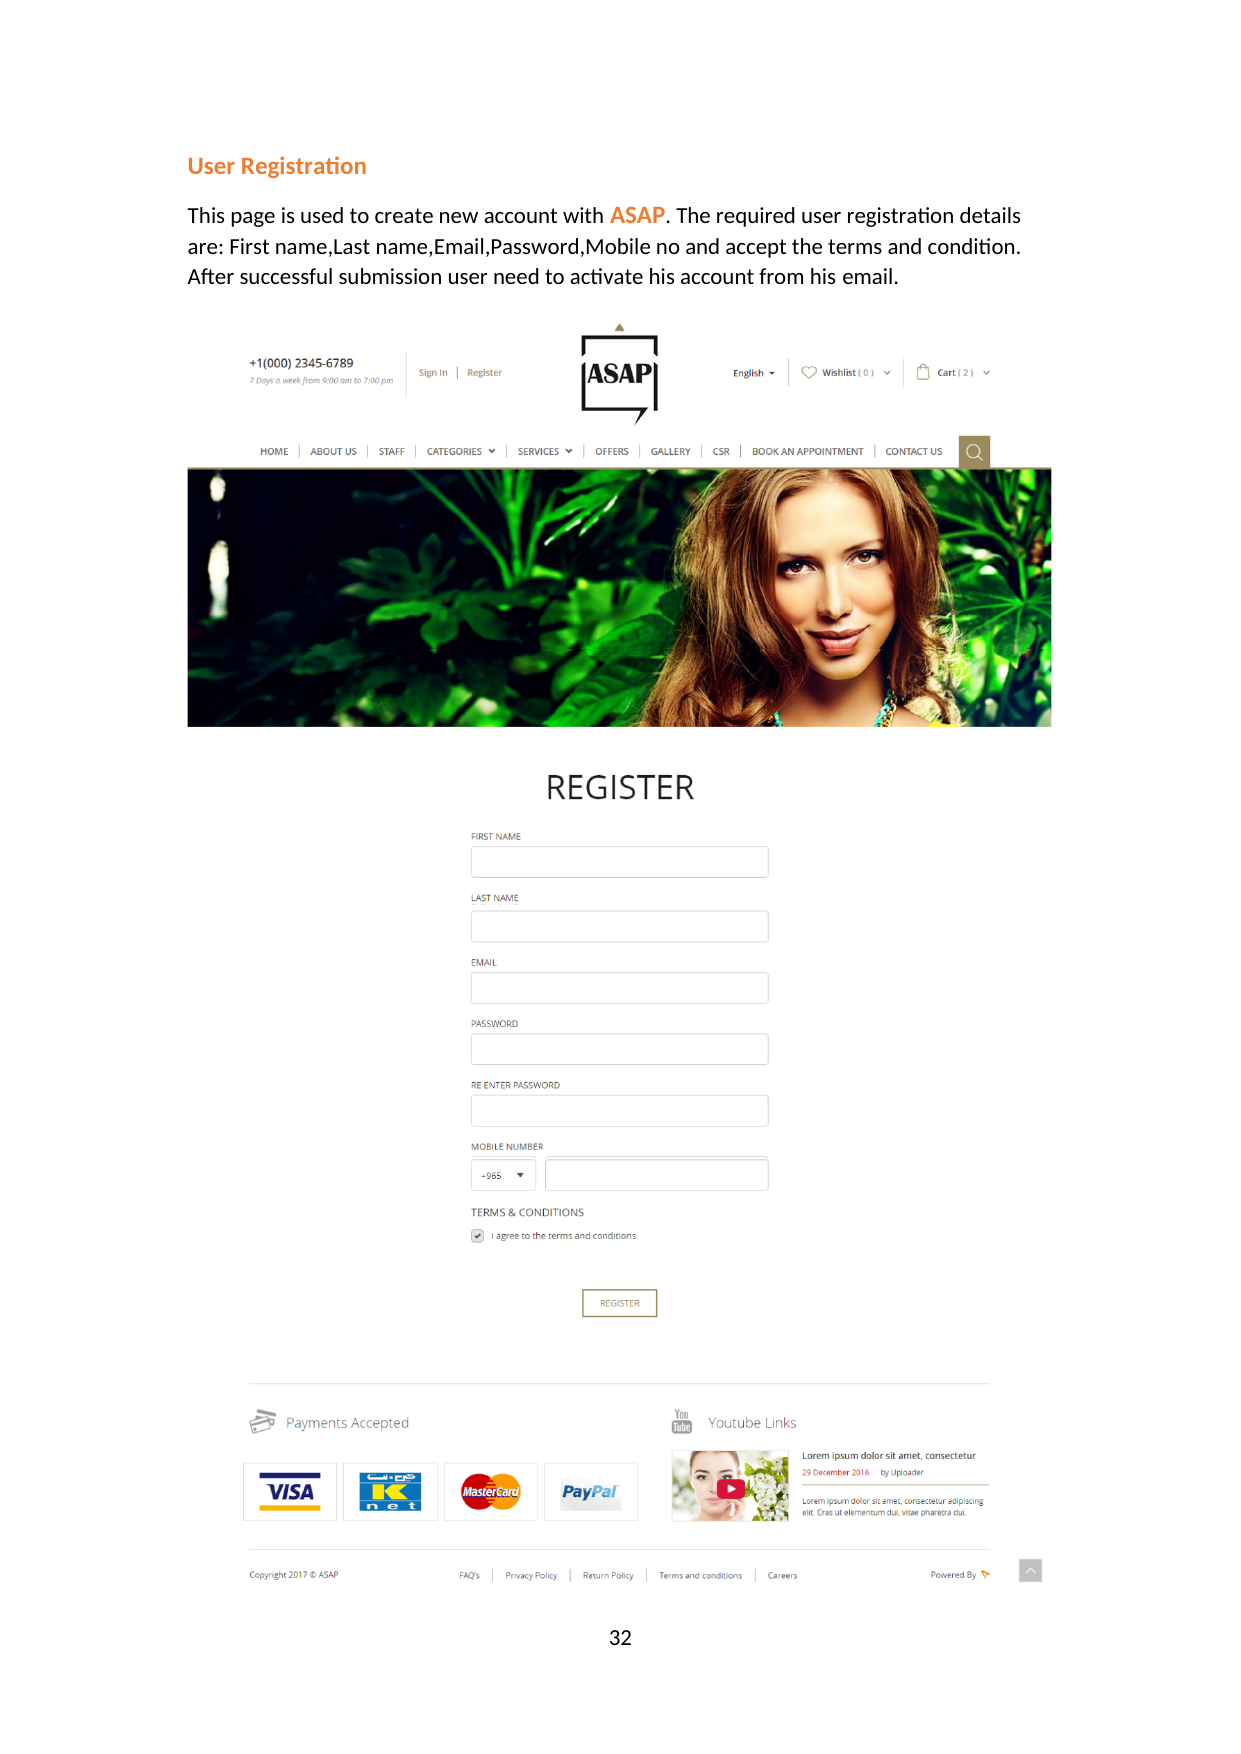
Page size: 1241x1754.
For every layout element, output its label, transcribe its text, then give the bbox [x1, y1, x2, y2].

text User Registration [187, 150, 1053, 181]
text This page is used to create new account with ASAP. The required user registration details are: First name,Last name,Email,Password,Mobile no and accept the terms and condition. After successful submission user need to activate his account from his email. [187, 199, 1053, 291]
picture [187, 309, 1052, 1599]
